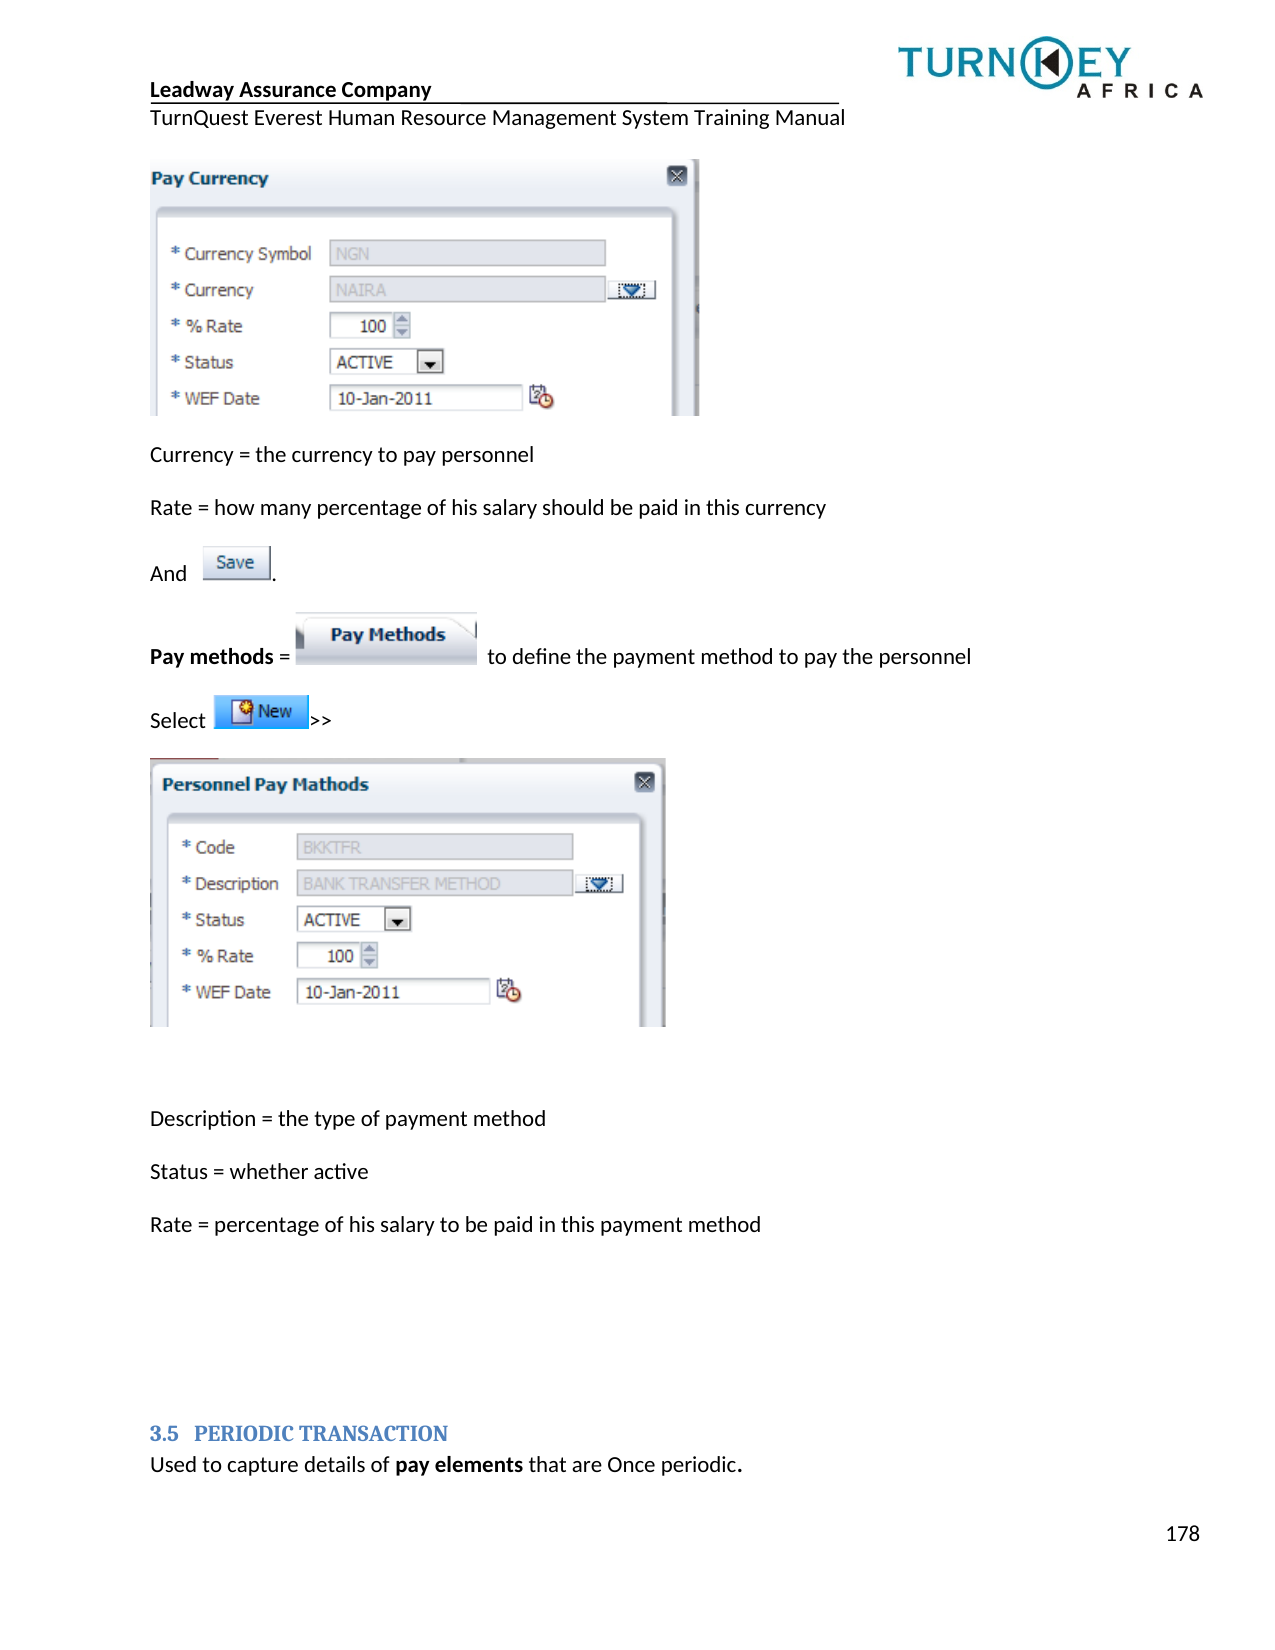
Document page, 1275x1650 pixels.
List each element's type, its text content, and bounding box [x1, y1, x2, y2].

subtitle 3.5 PERIODIC TRANSACTION [150, 1420, 1200, 1447]
text Description = the type of payment method [150, 1104, 1200, 1132]
picture [295, 612, 477, 665]
text Currency = the currency to pay personnel [150, 440, 1200, 468]
text Pay methods = to define the payment method to pay the personnel [150, 612, 1200, 670]
picture [898, 36, 1203, 98]
picture [150, 159, 700, 416]
text Status = whether active [150, 1157, 1200, 1185]
picture [150, 758, 666, 1027]
text Rate = how many percentage of his salary should be paid in this currency [150, 493, 1200, 521]
picture [202, 546, 271, 582]
text Select >> [150, 695, 1200, 734]
picture [211, 695, 307, 729]
text And . [150, 546, 1200, 587]
text Used to capture details of pay elements that are Once periodic. [150, 1451, 1200, 1478]
text Rate = percentage of his salary to be paid in this payment method [150, 1210, 1200, 1238]
